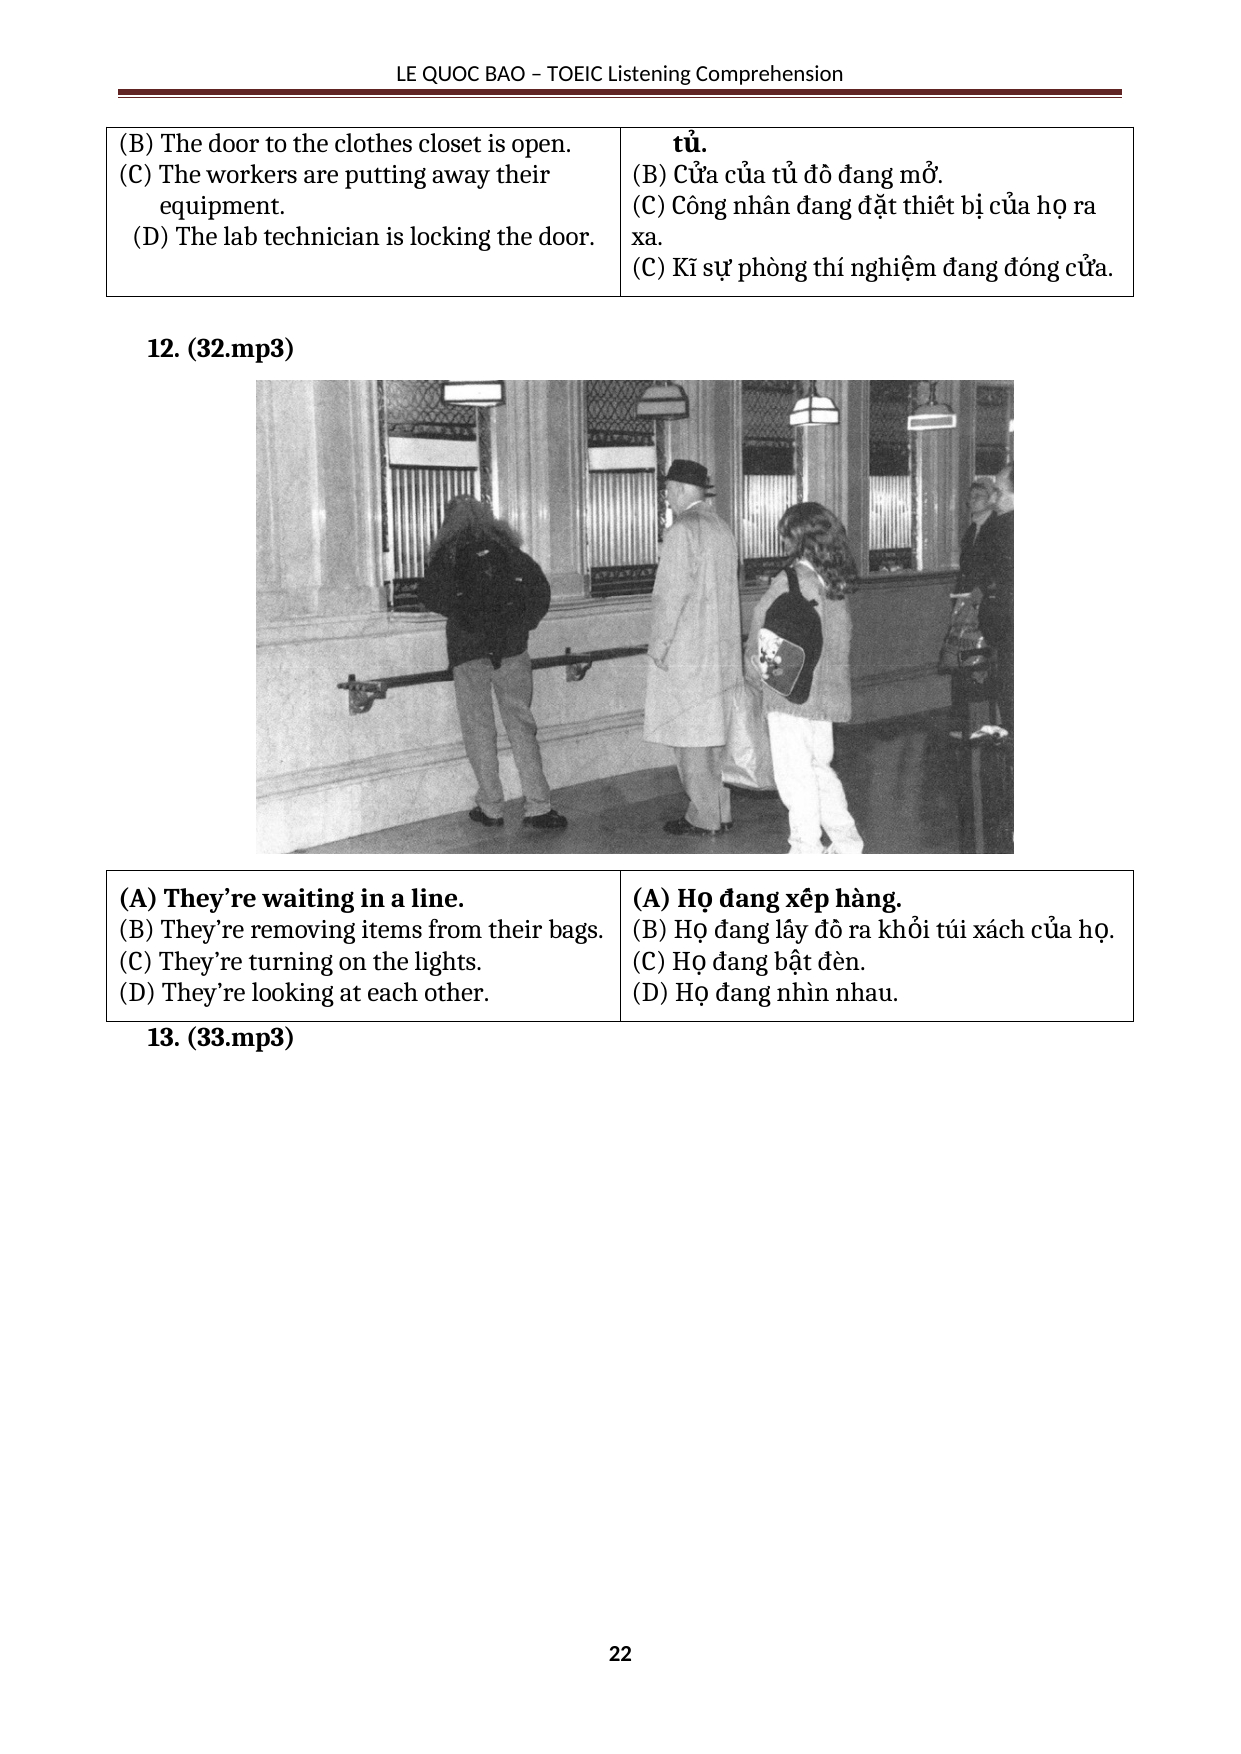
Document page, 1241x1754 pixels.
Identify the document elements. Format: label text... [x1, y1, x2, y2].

text 12. (32.mp3) [148, 333, 1122, 364]
text 13. (33.mp3) [148, 1022, 1122, 1053]
table_header (A) Họ đang xếp hàng. (B) Họ đang lấy đồ ra khỏi túi xách của họ. (C) Họ đang bật đèn. (D) Họ đang nhìn nhau. [621, 871, 1133, 1021]
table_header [621, 128, 1133, 296]
picture [256, 380, 1014, 854]
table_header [107, 128, 620, 296]
table_header (A) They’re waiting in a line. (B) They’re removing items from their bags. (C) They’re turning on the lights. (D) They’re looking at each other. [107, 871, 620, 1021]
